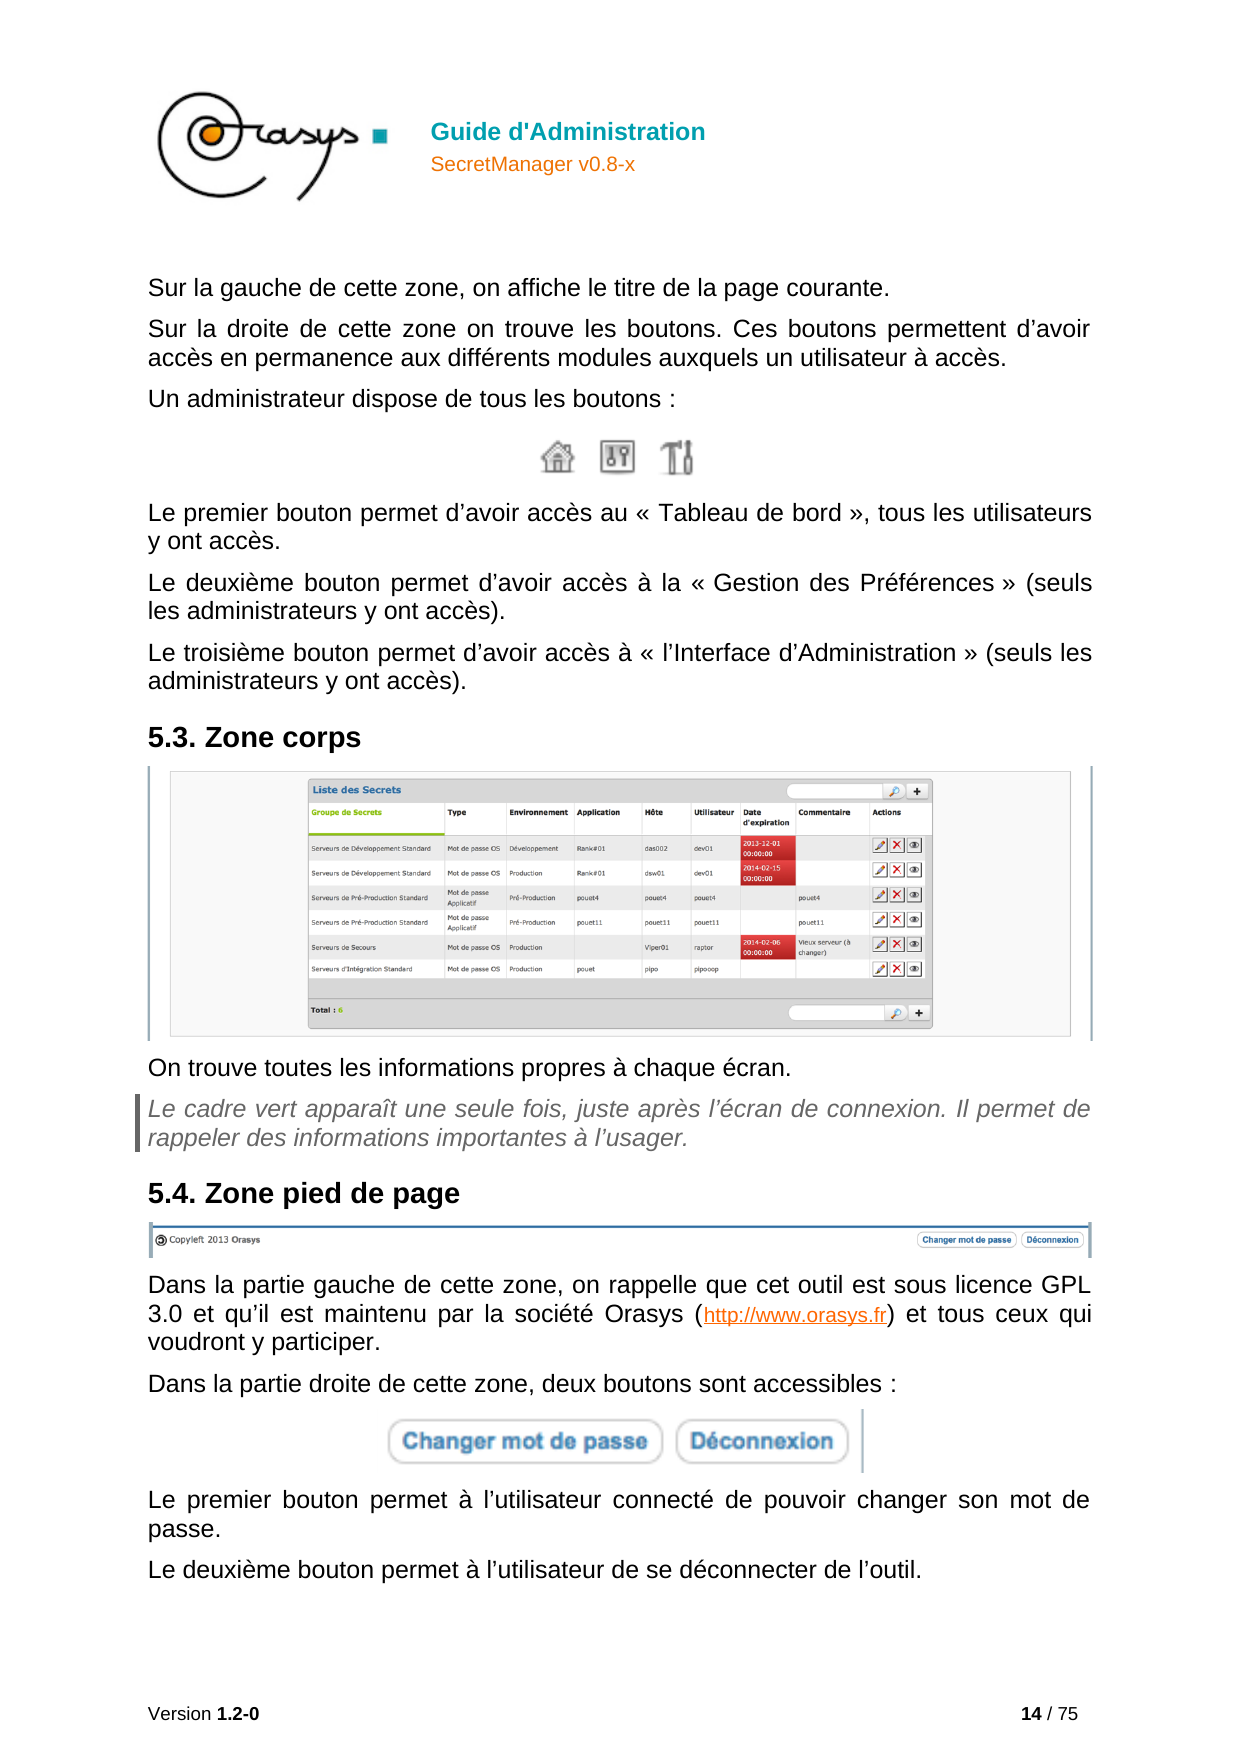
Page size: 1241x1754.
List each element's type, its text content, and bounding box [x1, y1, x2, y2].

text Le premier bouton permet à l’utilisateur connecté de pouvoir changer son mot de passe. [148, 1485, 1092, 1542]
subtitle Zone pied de page [148, 1177, 1092, 1210]
subtitle Zone corps [148, 720, 1092, 753]
picture [532, 425, 709, 485]
text Sur la gauche de cette zone, on affiche le titre de la page courante. [148, 273, 1092, 302]
picture [376, 1409, 864, 1473]
text Dans la partie droite de cette zone, deux boutons sont accessibles : [148, 1368, 1092, 1397]
text Sur la droite de cette zone on trouve les boutons. Ces boutons permettent d’avoir accès en permanence aux différents modules auxquels un utilisateur à accès. [148, 314, 1092, 372]
text Le troisième bouton permet d’avoir accès à « l’Interface d’Administration » (seuls les administrateurs y ont accès). [148, 637, 1092, 695]
text Le premier bouton permet d’avoir accès au « Tableau de bord », tous les utilisateurs y ont accès. [148, 497, 1092, 555]
picture [147, 80, 408, 220]
text On trouve toutes les informations propres à chaque écran. [148, 1053, 1092, 1082]
text Un administrateur dispose de tous les boutons : [148, 384, 1092, 413]
text Le deuxième bouton permet d’avoir accès à la « Gestion des Préférences » (seuls les administrateurs y ont accès). [148, 567, 1092, 625]
text Dans la partie gauche de cette zone, on rappelle que cet outil est sous licence GPL 3.0 et qu’il est maintenu par la société Orasys (http://www.orasys.fr) et tous ceux qui voudront y participer. [148, 1270, 1092, 1356]
text Le deuxième bouton permet à l’utilisateur de se déconnecter de l’outil. [148, 1555, 1092, 1583]
picture [148, 1222, 1092, 1258]
text Le cadre vert apparaît une seule fois, juste après l’écran de connexion. Il permet de rappeler des informations importantes à l’usager. [140, 1094, 1092, 1152]
picture [147, 766, 1093, 1041]
